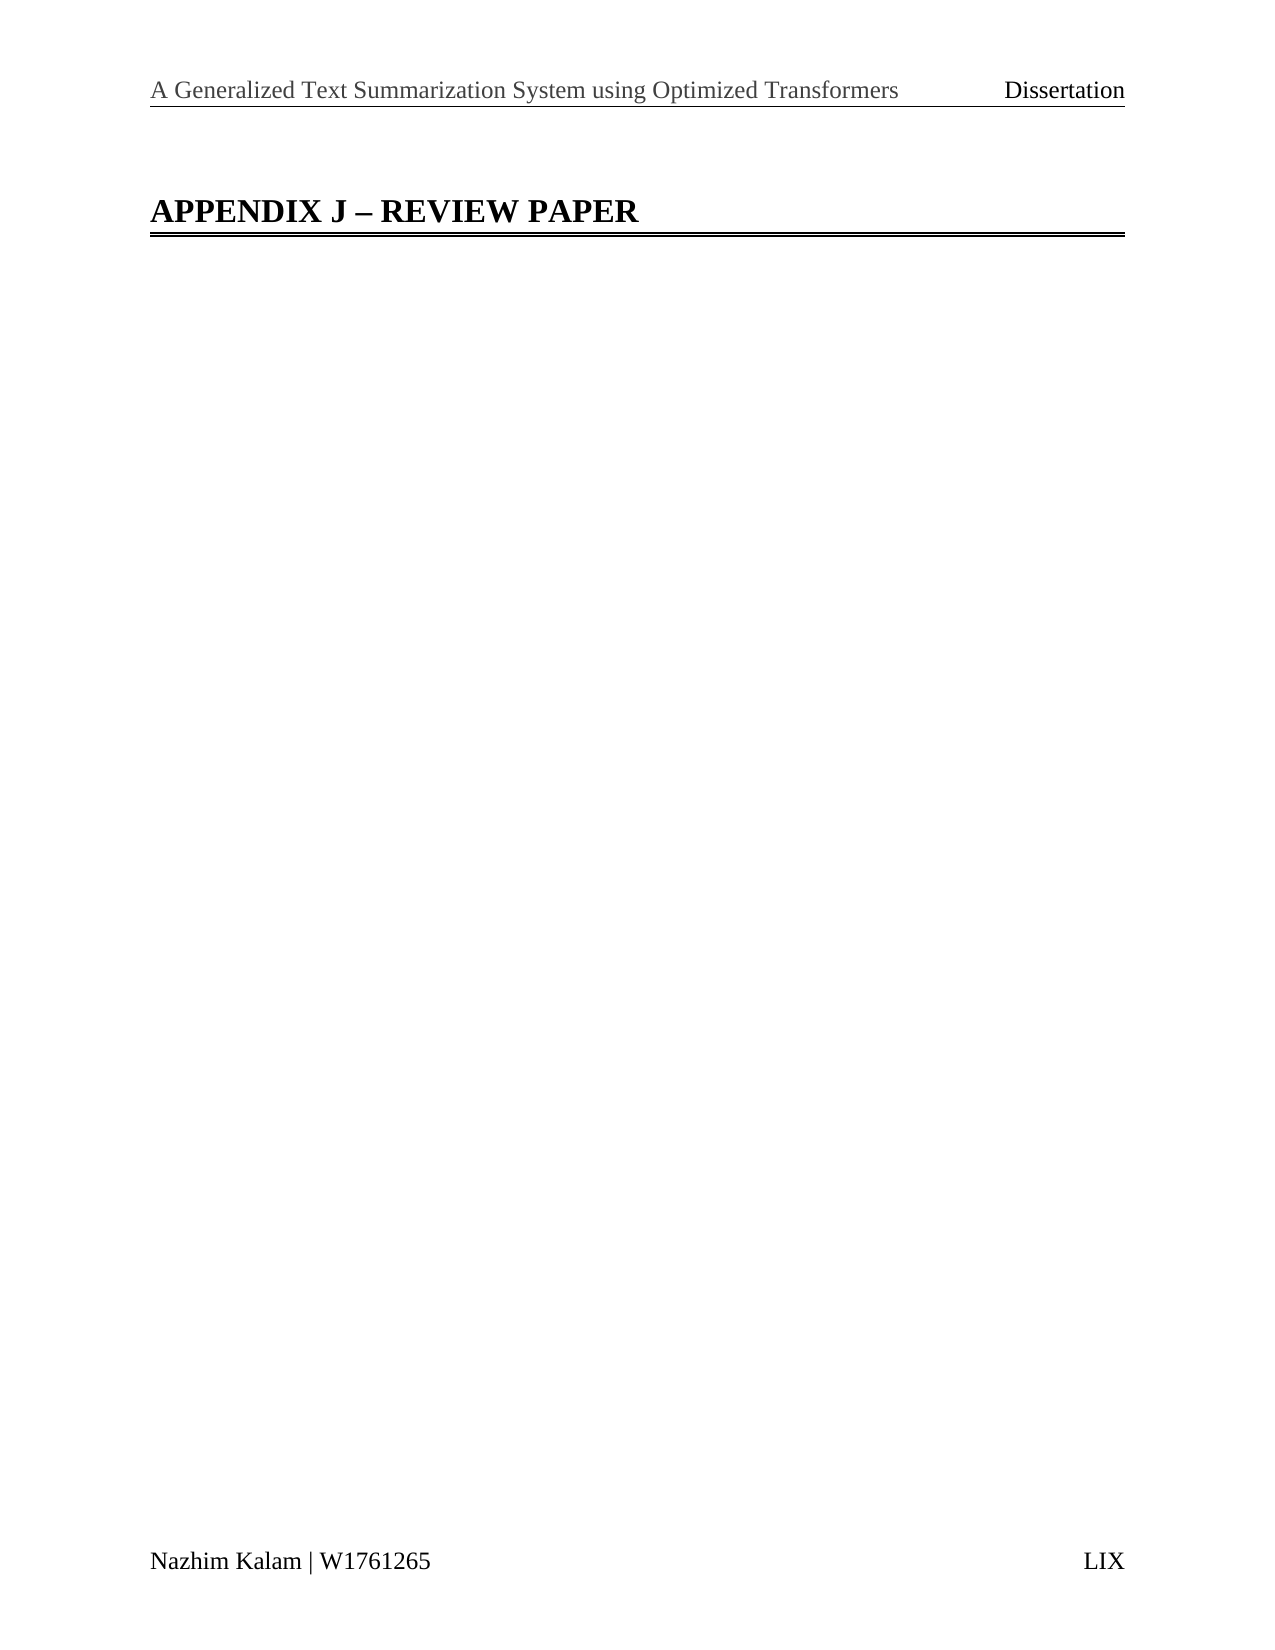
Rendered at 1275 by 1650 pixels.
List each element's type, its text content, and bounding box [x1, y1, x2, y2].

subtitle APPENDIX J – REVIEW PAPER [150, 192, 1125, 232]
